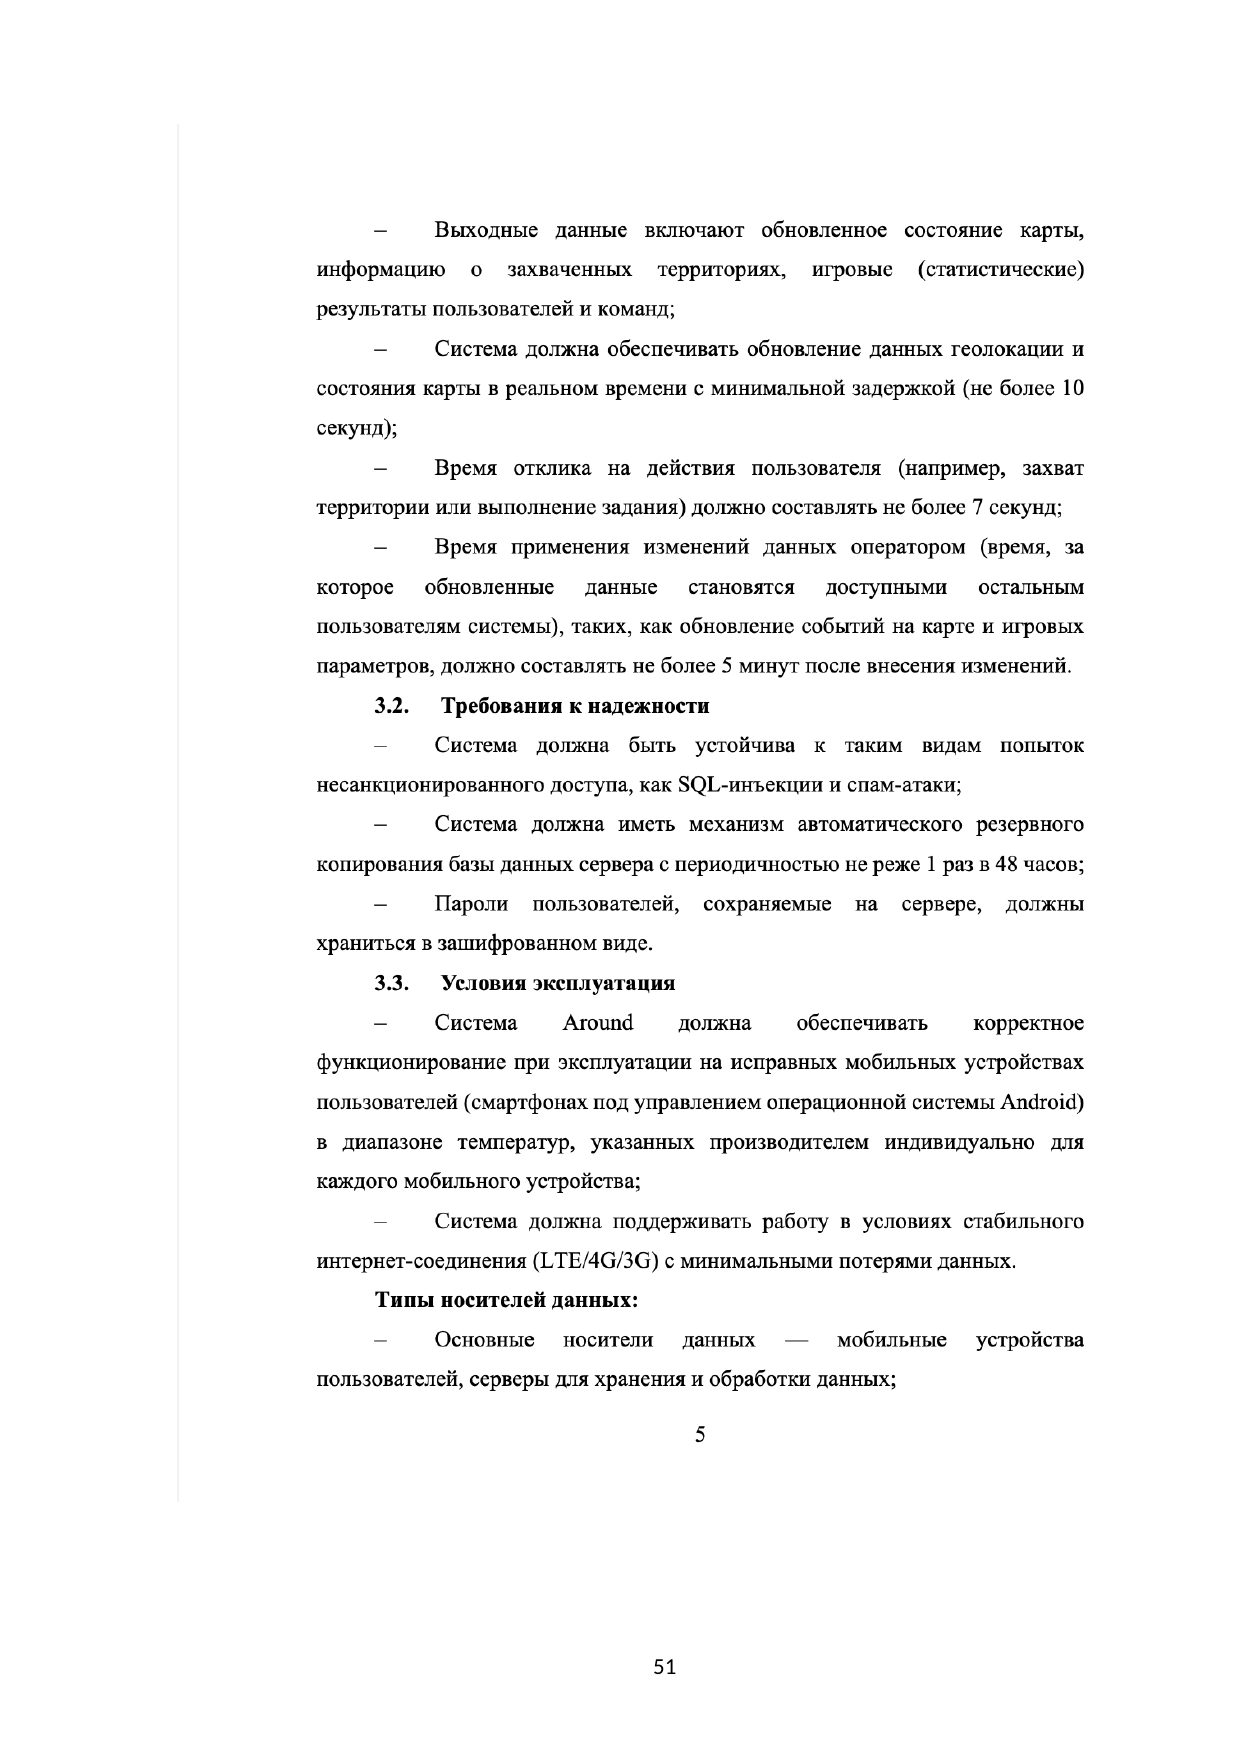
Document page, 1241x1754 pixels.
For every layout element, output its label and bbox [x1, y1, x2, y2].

picture [177, 124, 1152, 1502]
